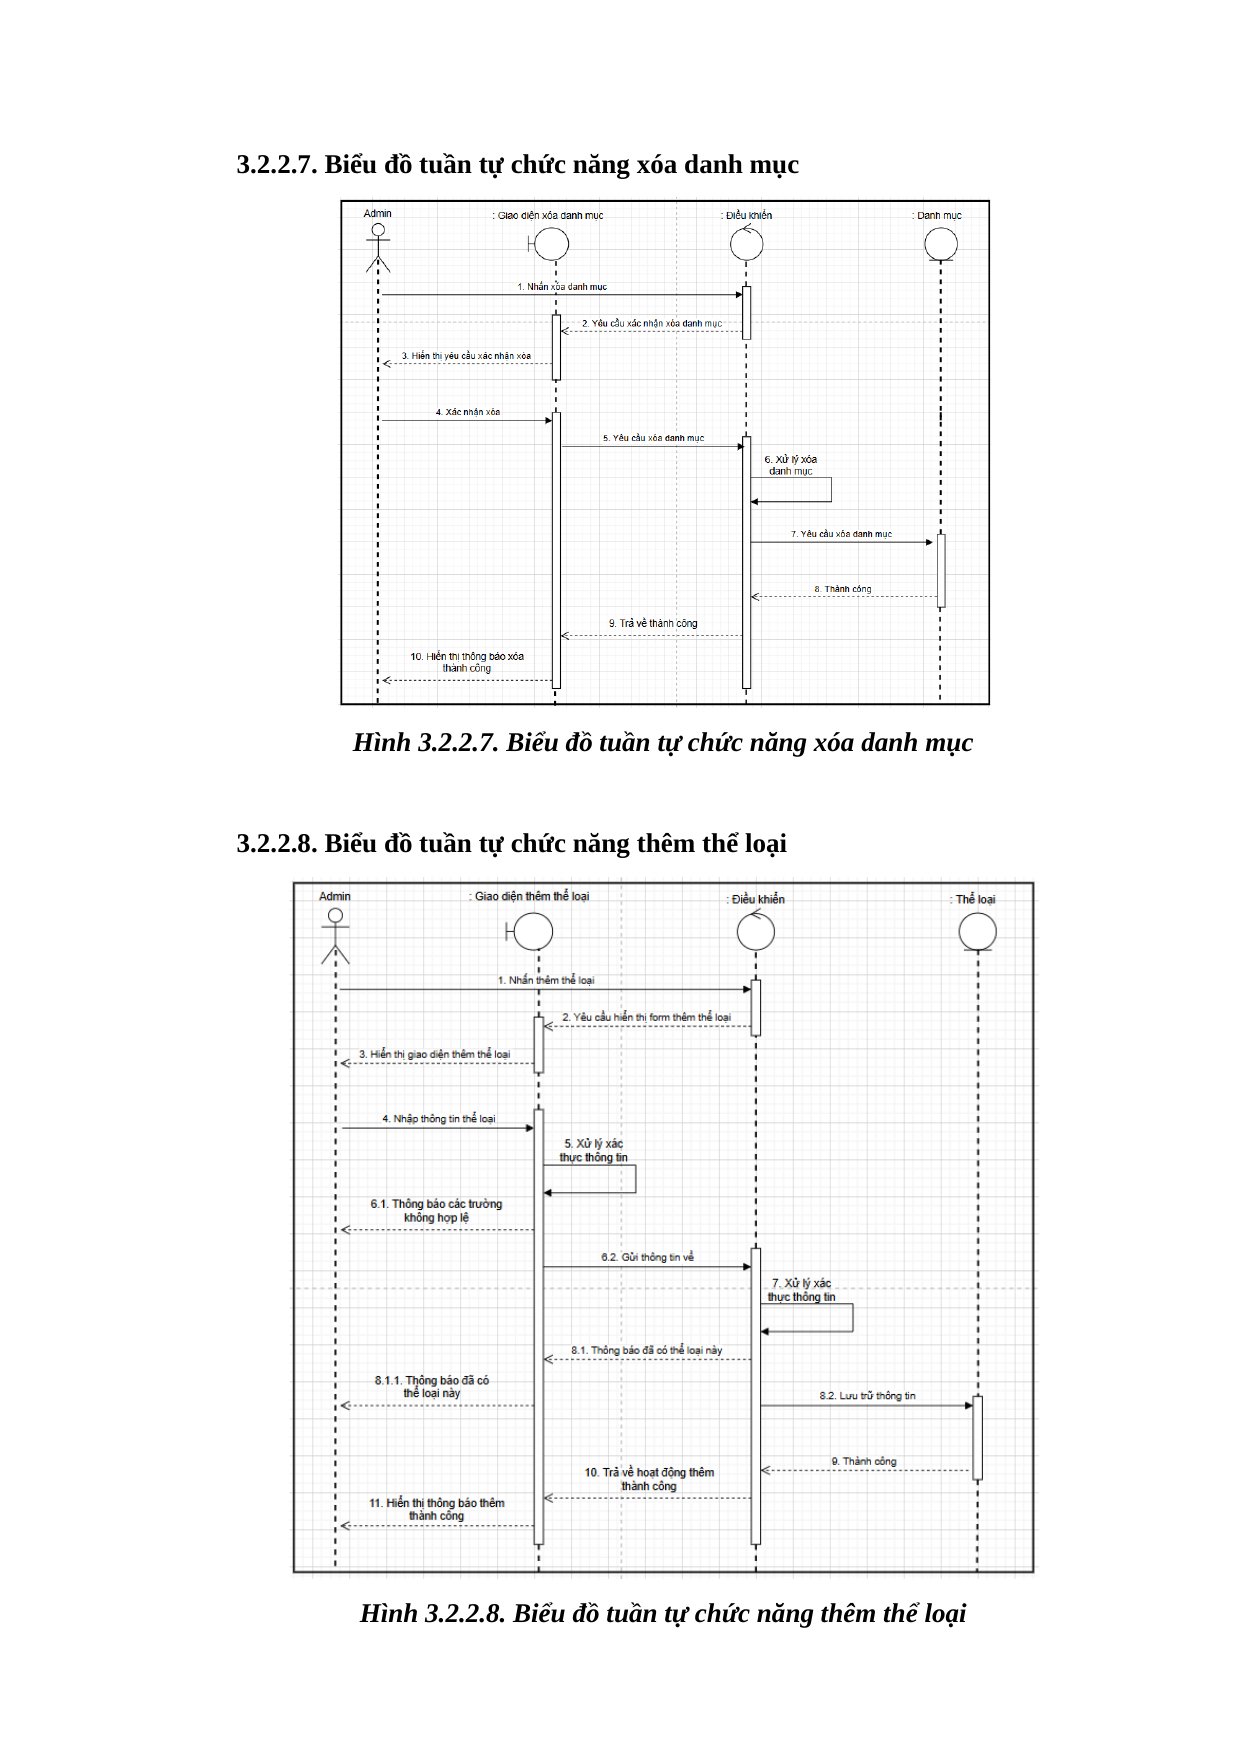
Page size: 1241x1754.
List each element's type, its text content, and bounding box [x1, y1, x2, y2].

picture [338, 197, 991, 708]
text 3.2.2.8. Biểu đồ tuần tự chức năng thêm thể loại [236, 827, 1122, 858]
text Hình 3.2.2.7. Biểu đồ tuần tự chức năng xóa danh mục [207, 726, 1122, 757]
text Hình 3.2.2.8. Biểu đồ tuần tự chức năng thêm thể loại [207, 1597, 1122, 1628]
picture [289, 877, 1040, 1579]
text 3.2.2.7. Biểu đồ tuần tự chức năng xóa danh mục [236, 148, 1122, 179]
